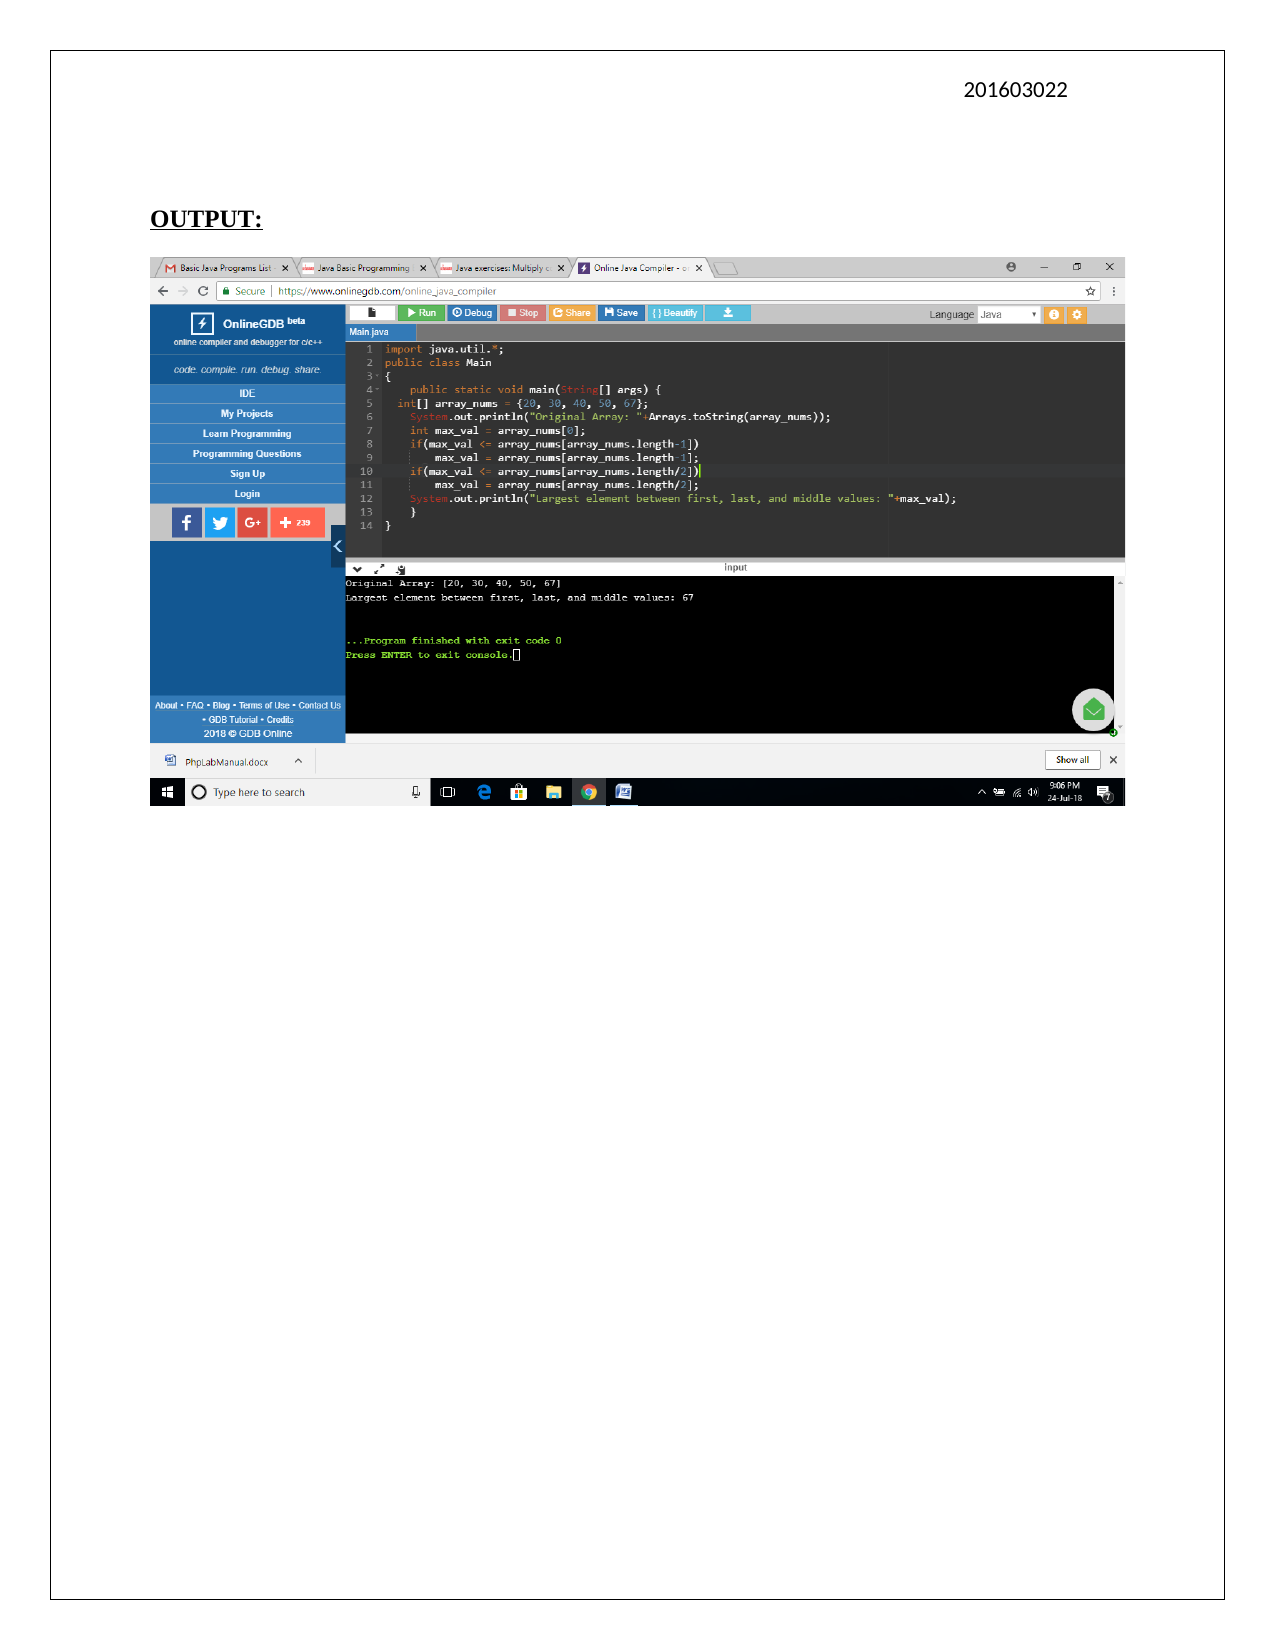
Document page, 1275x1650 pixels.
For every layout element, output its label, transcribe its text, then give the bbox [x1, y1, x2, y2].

picture [150, 257, 1125, 806]
text OUTPUT: [150, 204, 1125, 233]
